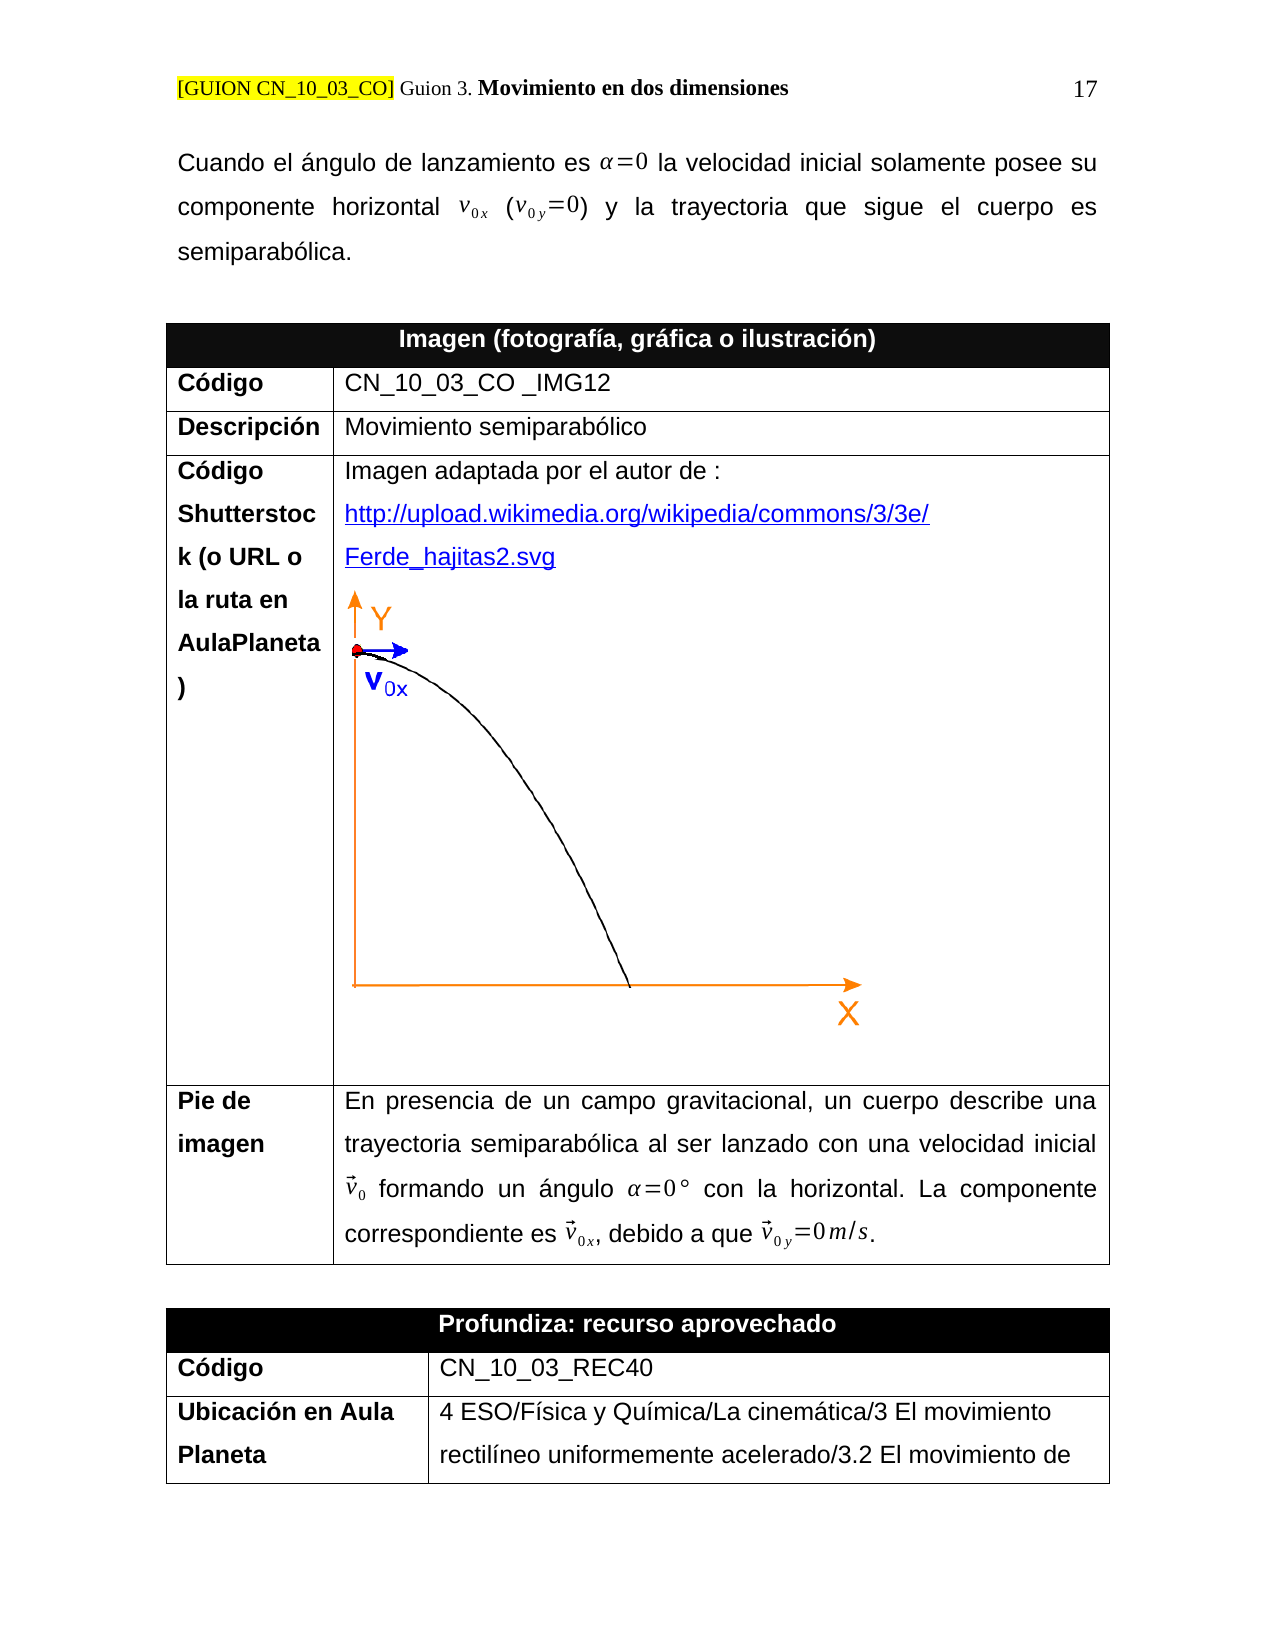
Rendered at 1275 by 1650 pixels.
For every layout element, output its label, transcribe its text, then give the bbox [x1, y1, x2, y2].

table_cell Código [167, 368, 333, 411]
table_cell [167, 1397, 428, 1483]
table_cell Movimiento semiparabólico [334, 412, 1109, 455]
table_cell Pie de imagen [167, 1086, 333, 1264]
table_cell Imagen adaptada por el autor de : http://upload.wikimedia.org/wikipedia/commons/3/3e/Ferde_hajitas2.svg [334, 456, 1109, 1085]
table_cell CN_10_03_CO _IMG12 [334, 368, 1109, 411]
table_cell Código [167, 1353, 428, 1396]
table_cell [429, 1397, 1109, 1483]
text Cuando el ángulo de lanzamiento es la velocidad inicial solamente posee su componente horizontal () y la trayectoria que sigue el cuerpo es semiparabólica. [177, 148, 1098, 265]
table_cell Descripción [167, 412, 333, 455]
table_cell CN_10_03_REC40 [429, 1353, 1109, 1396]
table_header Profundiza: recurso aprovechado [167, 1309, 1109, 1352]
table_cell En presencia de un campo gravitacional, un cuerpo describe una trayectoria semiparabólica al ser lanzado con una velocidad inicial formando un ángulo con la horizontal. La componente correspondiente es , debido a que . [334, 1086, 1109, 1264]
picture [344, 585, 870, 1028]
table_cell Código Shutterstock (o URL o la ruta en AulaPlaneta) [167, 456, 333, 1085]
table_header Imagen (fotografía, gráfica o ilustración) [167, 324, 1109, 367]
